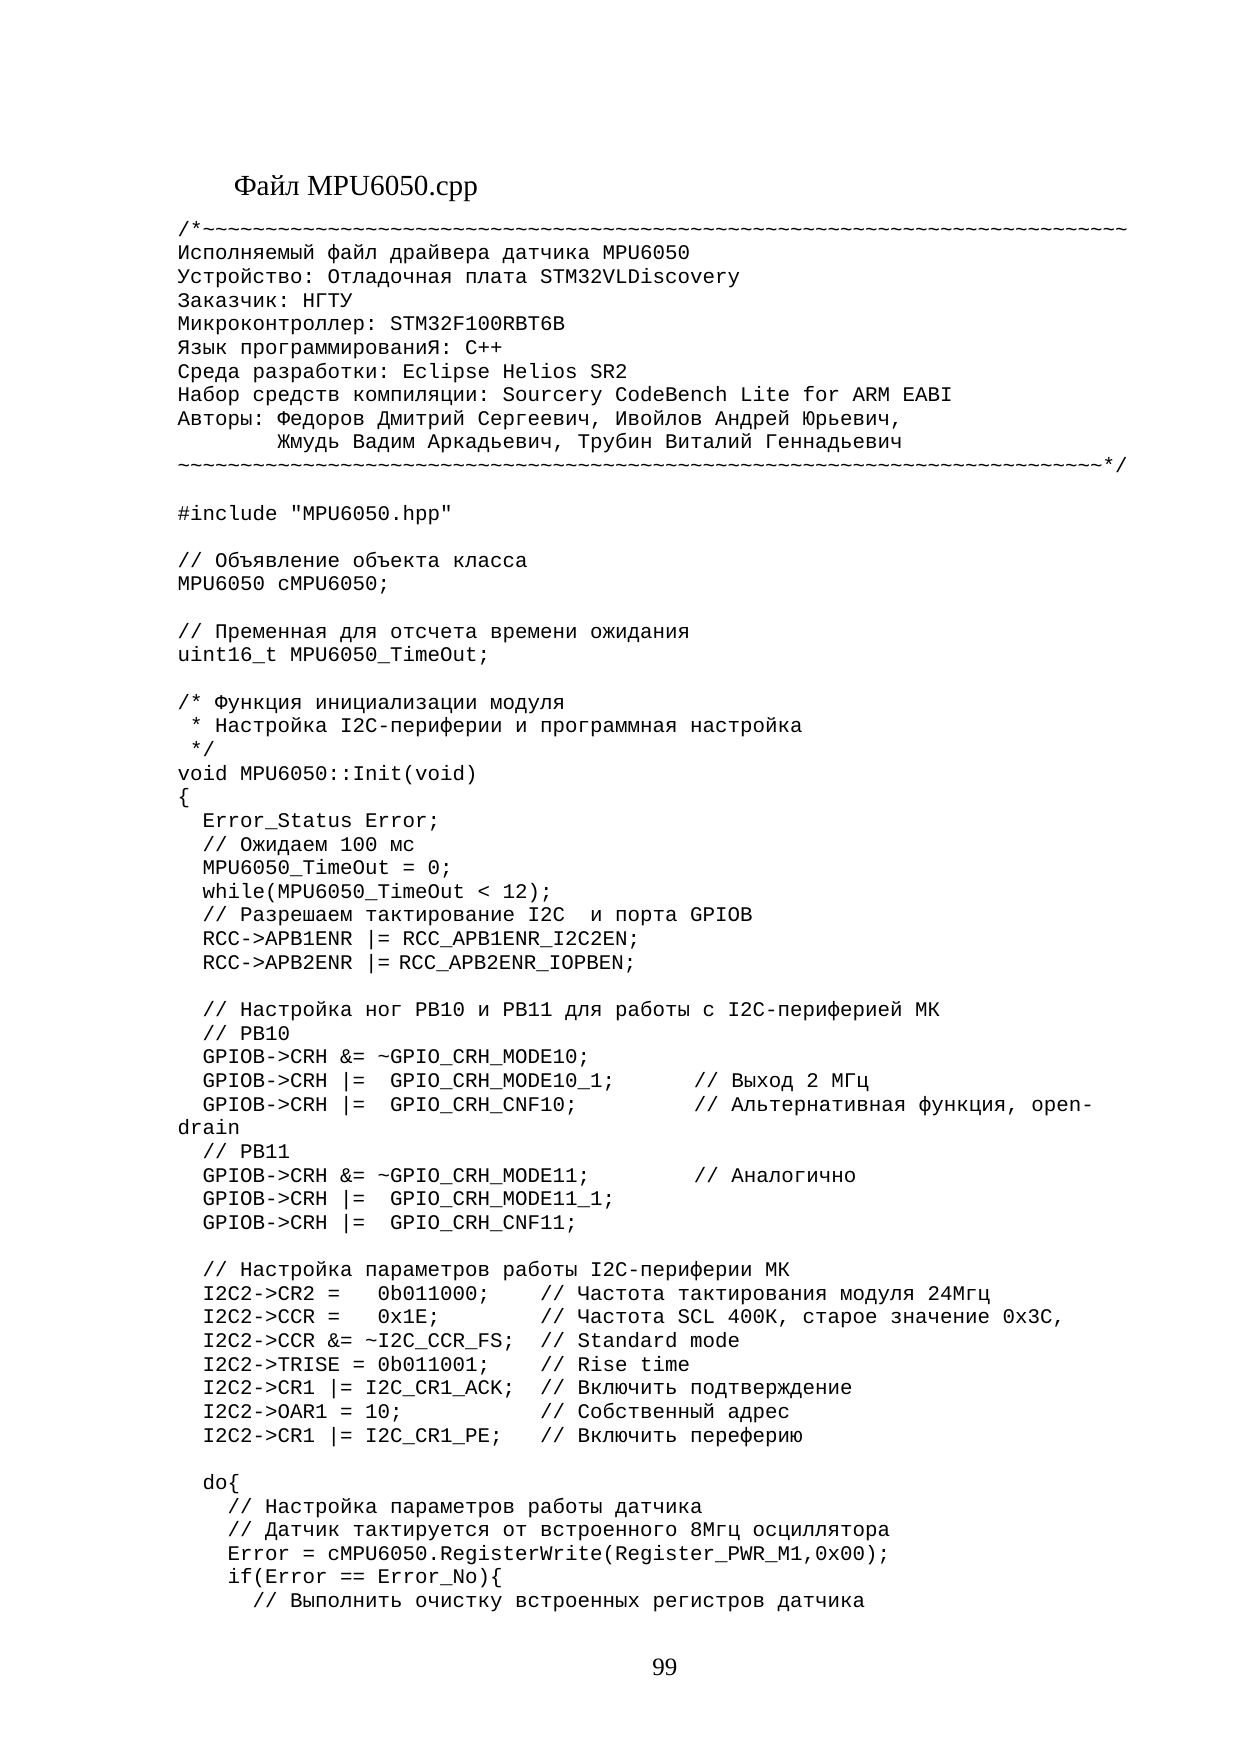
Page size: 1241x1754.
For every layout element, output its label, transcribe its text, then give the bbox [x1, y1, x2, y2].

text I2C2->CR1 |= I2C_CR1_PE; // Включить переферию [177, 1425, 1152, 1448]
text Файл MPU6050.cpp [177, 168, 1152, 202]
text Исполняемый файл драйвера датчика MPU6050 [177, 242, 1152, 266]
text while(MPU6050_TimeOut < 12); [177, 881, 1152, 904]
text // PB11 [177, 1141, 1152, 1164]
text I2C2->CCR = 0x1E; // Частота SCL 400К, старое значение 0x3C, [177, 1306, 1152, 1330]
text MPU6050 cMPU6050; [177, 573, 1152, 597]
text MPU6050_TimeOut = 0; [177, 857, 1152, 881]
text GPIOB->CRH |= GPIO_CRH_CNF11; [177, 1212, 1152, 1236]
text Авторы: Федоров Дмитрий Сергеевич, Ивойлов Андрей Юрьевич, [177, 408, 1152, 432]
text void MPU6050::Init(void) [177, 763, 1152, 786]
text */ [177, 739, 1152, 763]
text I2C2->CCR &= ~I2C_CCR_FS; // Standard mode [177, 1330, 1152, 1354]
text Жмудь Вадим Аркадьевич, Трубин Виталий Геннадьевич [177, 432, 1152, 455]
text I2C2->CR2 = 0b011000; // Частота тактирования модуля 24Мгц [177, 1283, 1152, 1306]
text Error = cMPU6050.RegisterWrite(Register_PWR_M1,0x00); [177, 1543, 1152, 1567]
text I2C2->CR1 |= I2C_CR1_ACK; // Включить подтверждение [177, 1377, 1152, 1401]
text I2C2->OAR1 = 10; // Собственный адрес [177, 1401, 1152, 1425]
text // Ожидаем 100 мс [177, 833, 1152, 857]
text GPIOB->CRH &= ~GPIO_CRH_MODE11; // Аналогично [177, 1164, 1152, 1188]
text * Настройка I2C-периферии и программная настройка [177, 715, 1152, 739]
text // PB10 [177, 1023, 1152, 1046]
text // Настройка параметров работы датчика [177, 1496, 1152, 1519]
text Заказчик: НГТУ [177, 290, 1152, 313]
text Микроконтроллер: STM32F100RBT6B [177, 313, 1152, 337]
text // Настройка параметров работы I2C-периферии МК [177, 1259, 1152, 1283]
text GPIOB->CRH |= GPIO_CRH_MODE11_1; [177, 1188, 1152, 1212]
text Error_Status Error; [177, 810, 1152, 833]
text /* Функция инициализации модуля [177, 692, 1152, 715]
text Язык программированиЯ: C++ [177, 337, 1152, 361]
text { [177, 786, 1152, 810]
text I2C2->TRISE = 0b011001; // Rise time [177, 1354, 1152, 1377]
text // Разрешаем тактирование I2C и порта GPIOB [177, 904, 1152, 928]
text /*~~~~~~~~~~~~~~~~~~~~~~~~~~~~~~~~~~~~~~~~~~~~~~~~~~~~~~~~~~~~~~~~~~~~~~~~~~ [177, 219, 1152, 242]
text ~~~~~~~~~~~~~~~~~~~~~~~~~~~~~~~~~~~~~~~~~~~~~~~~~~~~~~~~~~~~~~~~~~~~~~~~~~*/ [177, 455, 1152, 479]
text RCC->APB1ENR |= RCC_APB1ENR_I2C2EN; [177, 928, 1152, 952]
text // Датчик тактируется от встроенного 8Мгц осциллятора [177, 1519, 1152, 1543]
text // Объявление объекта класса [177, 550, 1152, 573]
text RCC->APB2ENR |= RCC_APB2ENR_IOPBEN; [177, 952, 1152, 975]
text Набор средств компиляции: Sourcery CodeBench Lite for ARM EABI [177, 384, 1152, 408]
text if(Error == Error_No){ [177, 1567, 1152, 1590]
text uint16_t MPU6050_TimeOut; [177, 644, 1152, 668]
text do{ [177, 1472, 1152, 1496]
text Среда разработки: Eclipse Helios SR2 [177, 361, 1152, 384]
text GPIOB->CRH |= GPIO_CRH_MODE10_1; // Выход 2 МГц [177, 1070, 1152, 1094]
text GPIOB->CRH &= ~GPIO_CRH_MODE10; [177, 1046, 1152, 1070]
text #include "MPU6050.hpp" [177, 502, 1152, 526]
text // Пременная для отсчета времени ожидания [177, 621, 1152, 644]
text // Настройка ног PB10 и PB11 для работы с I2C-периферией МК [177, 999, 1152, 1023]
text Устройство: Отладочная плата STM32VLDiscovery [177, 266, 1152, 290]
text // Выполнить очистку встроенных регистров датчика [177, 1590, 1152, 1614]
text GPIOB->CRH |= GPIO_CRH_CNF10; // Альтернативная функция, open-drain [177, 1094, 1152, 1141]
